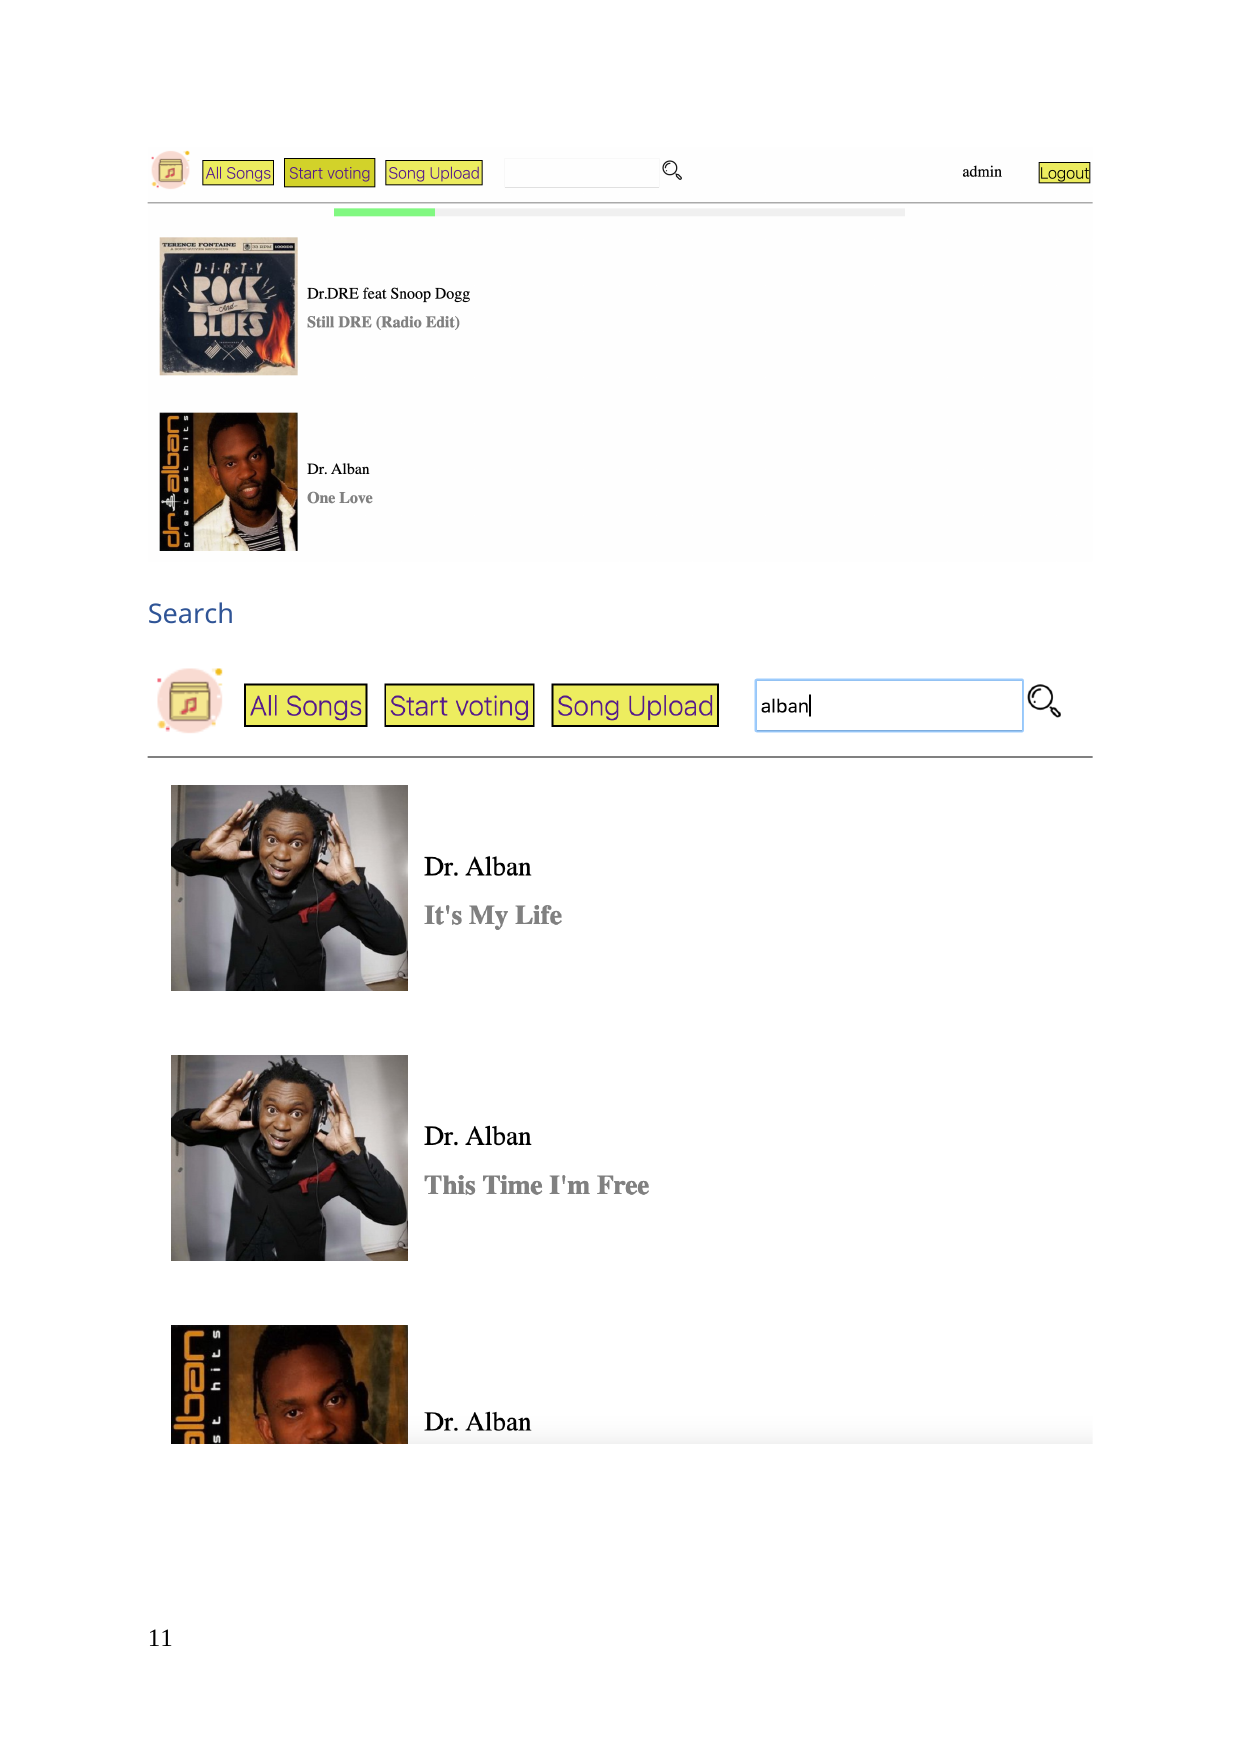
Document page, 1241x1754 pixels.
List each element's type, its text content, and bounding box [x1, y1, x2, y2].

subtitle Search [148, 594, 1093, 631]
picture [147, 147, 1093, 562]
picture [147, 660, 1093, 1444]
